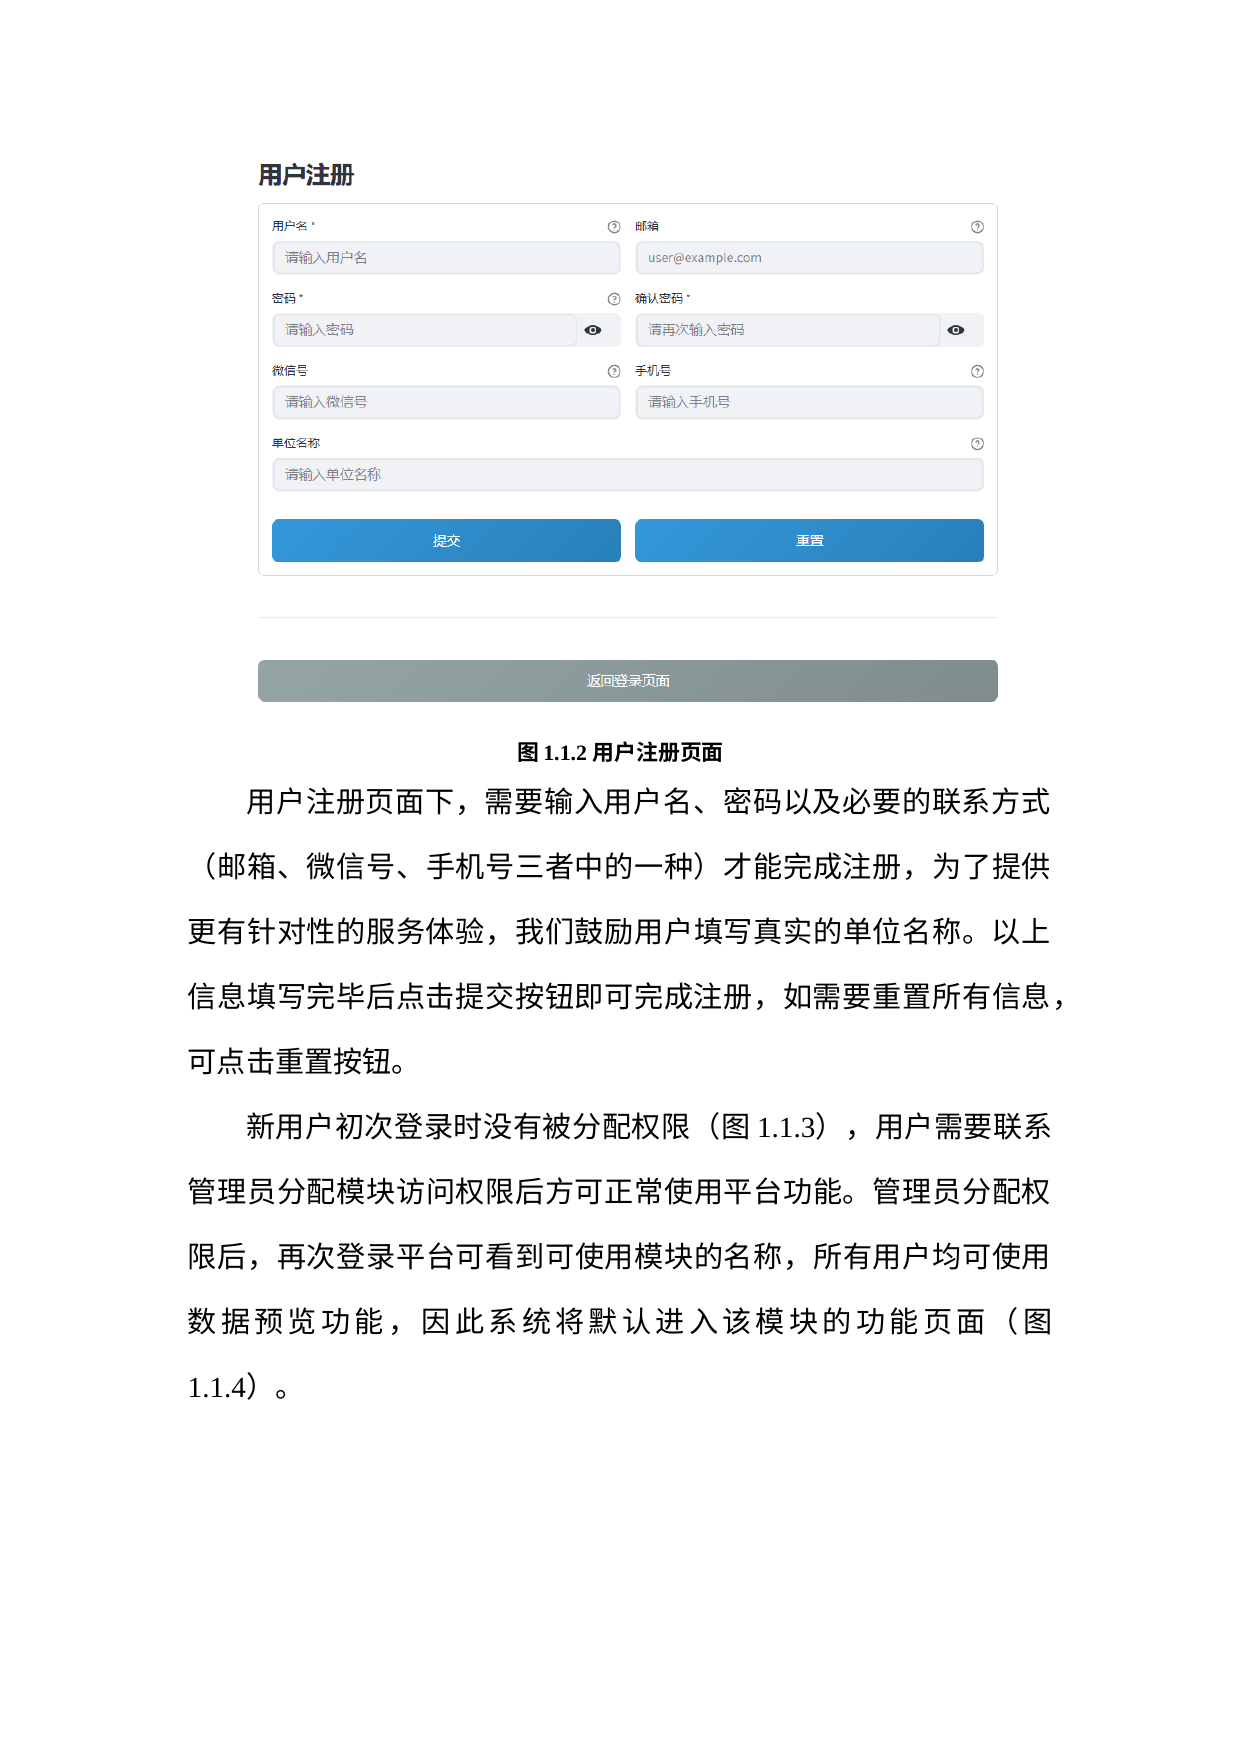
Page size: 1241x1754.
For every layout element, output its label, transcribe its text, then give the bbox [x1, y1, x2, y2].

picture [232, 150, 1008, 716]
text 用户注册页面下，需要输入用户名、密码以及必要的联系方式（邮箱、微信号、手机号三者中的一种）才能完成注册，为了提供更有针对性的服务体验，我们鼓励用户填写真实的单位名称。以上信息填写完毕后点击提交按钮即可完成注册，如需要重置所有信息，可点击重置按钮。 [187, 767, 1053, 1092]
text 新用户初次登录时没有被分配权限（图1.1.3），用户需要联系管理员分配模块访问权限后方可正常使用平台功能。管理员分配权限后，再次登录平台可看到可使用模块的名称，所有用户均可使用数据预览功能，因此系统将默认进入该模块的功能页面（图1.1.4）。 [187, 1092, 1053, 1417]
text 图1.1.2 用户注册页面 [187, 735, 1053, 767]
